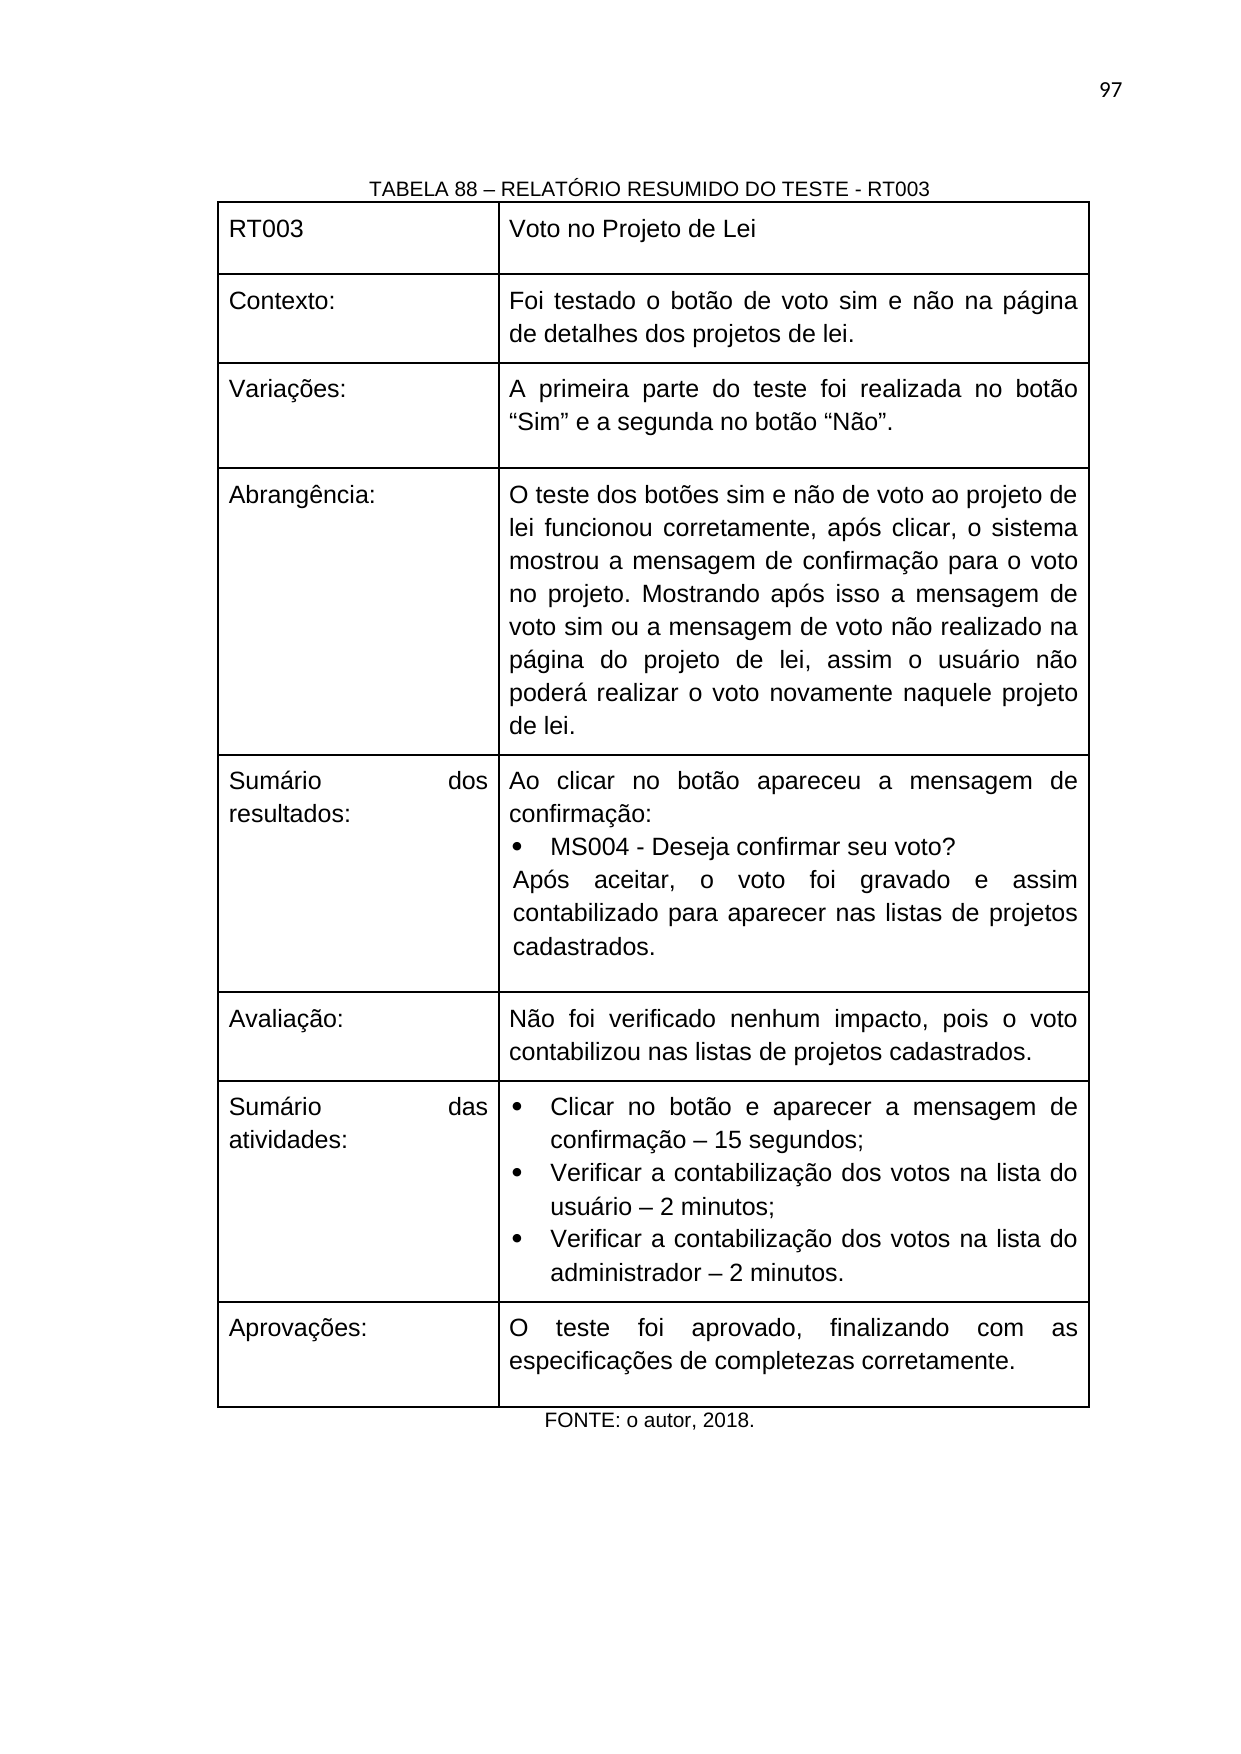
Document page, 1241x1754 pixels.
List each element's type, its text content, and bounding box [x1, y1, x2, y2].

table_cell Foi testado o botão de voto sim e não na página de detalhes dos projetos de lei. [500, 275, 1088, 362]
text FONTE: o autor, 2018. [177, 1408, 1122, 1432]
table_cell A primeira parte do teste foi realizada no botão “Sim” e a segunda no botão “Não”. [500, 364, 1088, 467]
table_cell Variações: [219, 364, 498, 467]
table_cell Aprovações: [219, 1303, 498, 1406]
table_cell Clicar no botão e aparecer a mensagem de confirmação – 15 segundos; Verificar a contabilização dos votos na lista do usuário – 2 minutos; Verificar a contabilização dos votos na lista do administrador – 2 minutos. [500, 1082, 1088, 1301]
table_cell Avaliação: [219, 993, 498, 1080]
table_cell Abrangência: [219, 469, 498, 754]
table_header RT003 [219, 203, 498, 273]
table_cell Sumário dos resultados: [219, 756, 498, 991]
table_cell O teste foi aprovado, finalizando com as especificações de completezas corretamente. [500, 1303, 1088, 1406]
table_header Voto no Projeto de Lei [500, 203, 1088, 273]
table_cell Contexto: [219, 275, 498, 362]
table_cell Ao clicar no botão apareceu a mensagem de confirmação: MS004 - Deseja confirmar seu voto? Após aceitar, o voto foi gravado e assim contabilizado para aparecer nas listas de projetos cadastrados. [500, 756, 1088, 991]
table_cell Sumário das atividades: [219, 1082, 498, 1301]
table_cell Não foi verificado nenhum impacto, pois o voto contabilizou nas listas de projetos cadastrados. [500, 993, 1088, 1080]
text TABELA 88 – RELATÓRIO RESUMIDO DO TESTE - RT003 [177, 177, 1122, 201]
table_cell O teste dos botões sim e não de voto ao projeto de lei funcionou corretamente, após clicar, o sistema mostrou a mensagem de confirmação para o voto no projeto. Mostrando após isso a mensagem de voto sim ou a mensagem de voto não realizado na página do projeto de lei, assim o usuário não poderá realizar o voto novamente naquele projeto de lei. [500, 469, 1088, 754]
